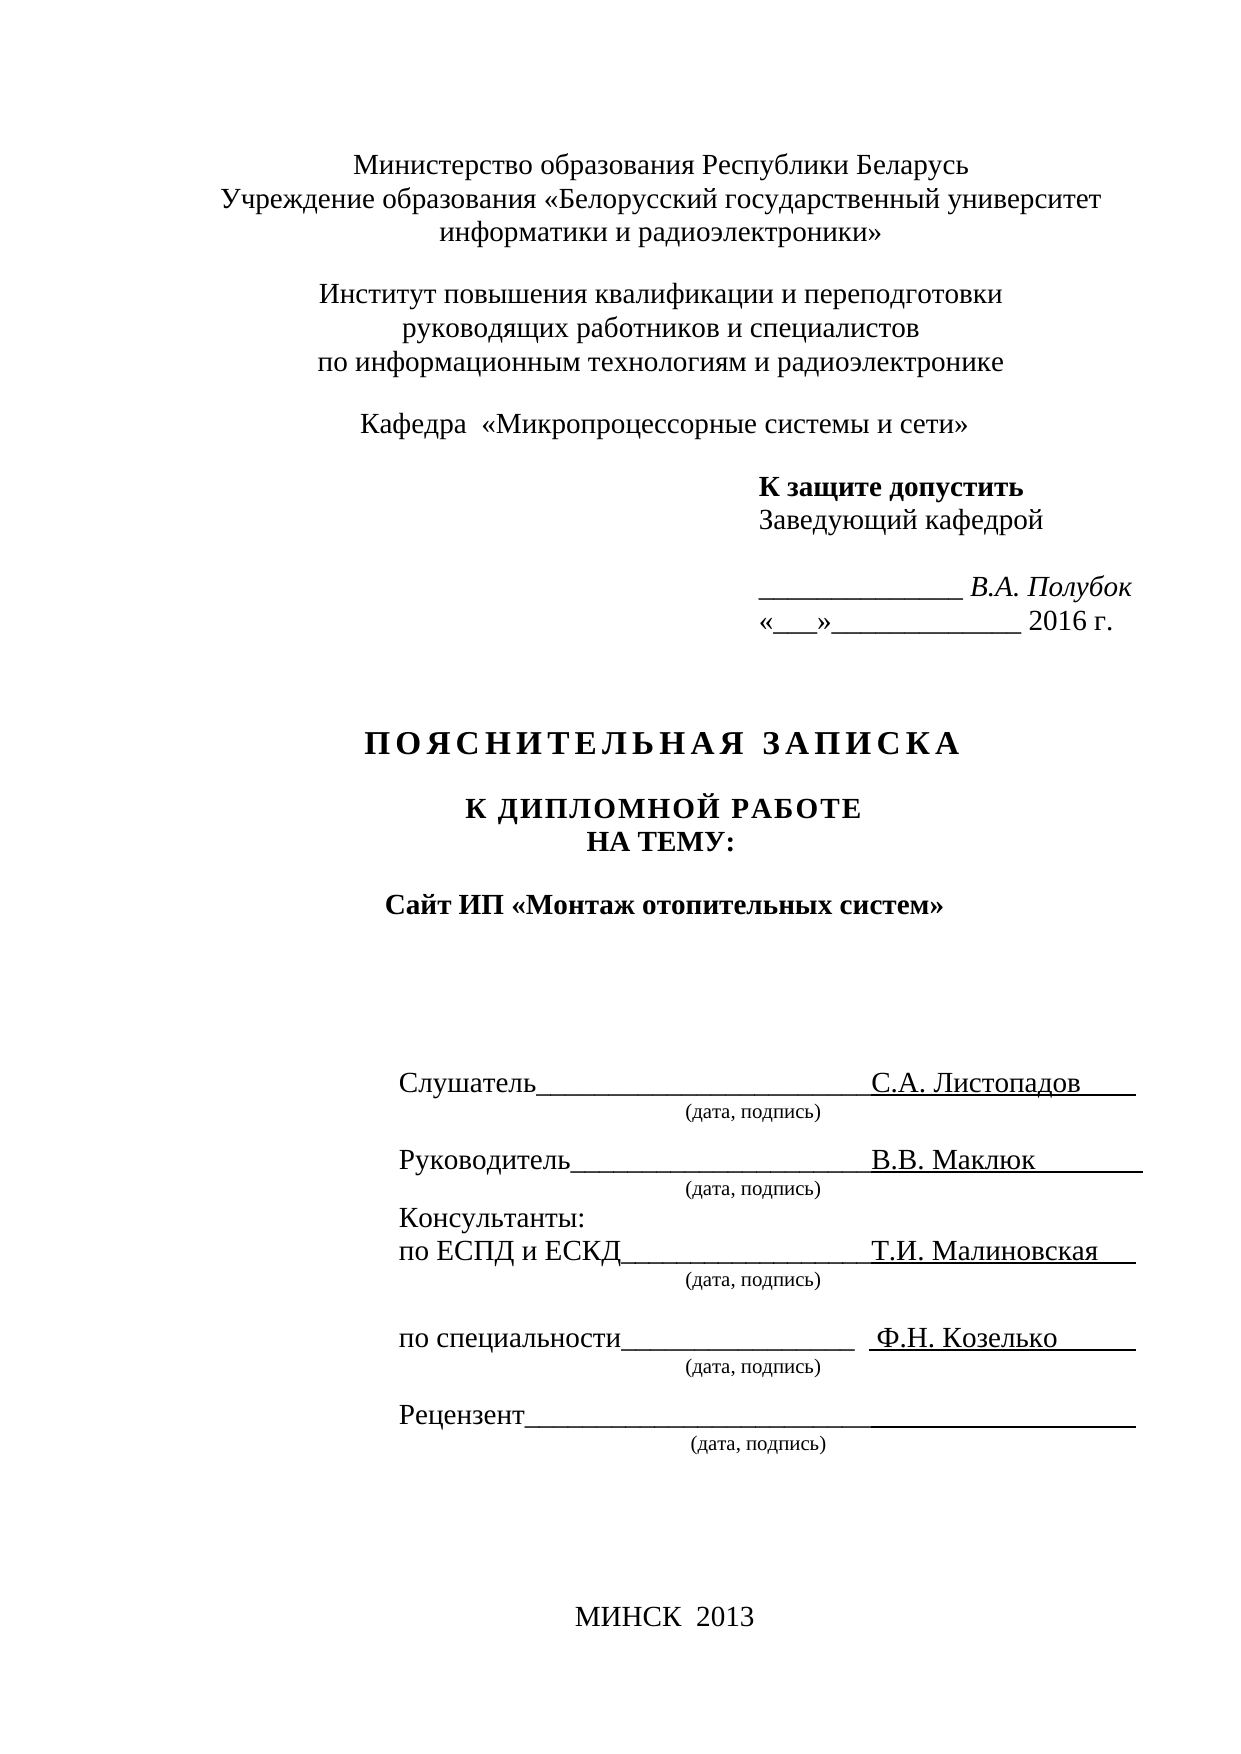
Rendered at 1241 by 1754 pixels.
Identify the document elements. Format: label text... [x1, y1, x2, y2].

text ПОЯСНИТЕЛЬНАЯ ЗАПИСКА [177, 723, 1152, 762]
text К защите допустить Заведующий кафедрой ______________ В.А. Полубок «___»_____________ 2016 г. [758, 469, 1152, 636]
text МИНСК 2013 [177, 1599, 1152, 1632]
text Министерство образования Республики Беларусь Учреждение образования «Белорусский государственный университет информатики и радиоэлектроники» Институт повышения квалификации и переподготовки руководящих работников и специалистов по информационным технологиям и радиоэлектронике Кафедра «Микропроцессорные системы и сети» [177, 147, 1152, 439]
text (дата, подпись) [399, 1267, 1151, 1291]
text К ДИПЛОМНОЙ РАБОТЕ НА ТЕМУ: Сайт ИП «Монтаж отопительных систем» [177, 791, 1152, 920]
text по специальности________________ Ф.Н. Козелько (дата, подпись) Рецензент (дата, подпись) [399, 1320, 1150, 1454]
text Слушатель С.А. Листопадов (дата, подпись) Руководитель В.В. Маклюк (дата, подпись) Консультанты: по ЕСПД и ЕСКД Т.И. Малиновская [399, 1065, 1151, 1267]
